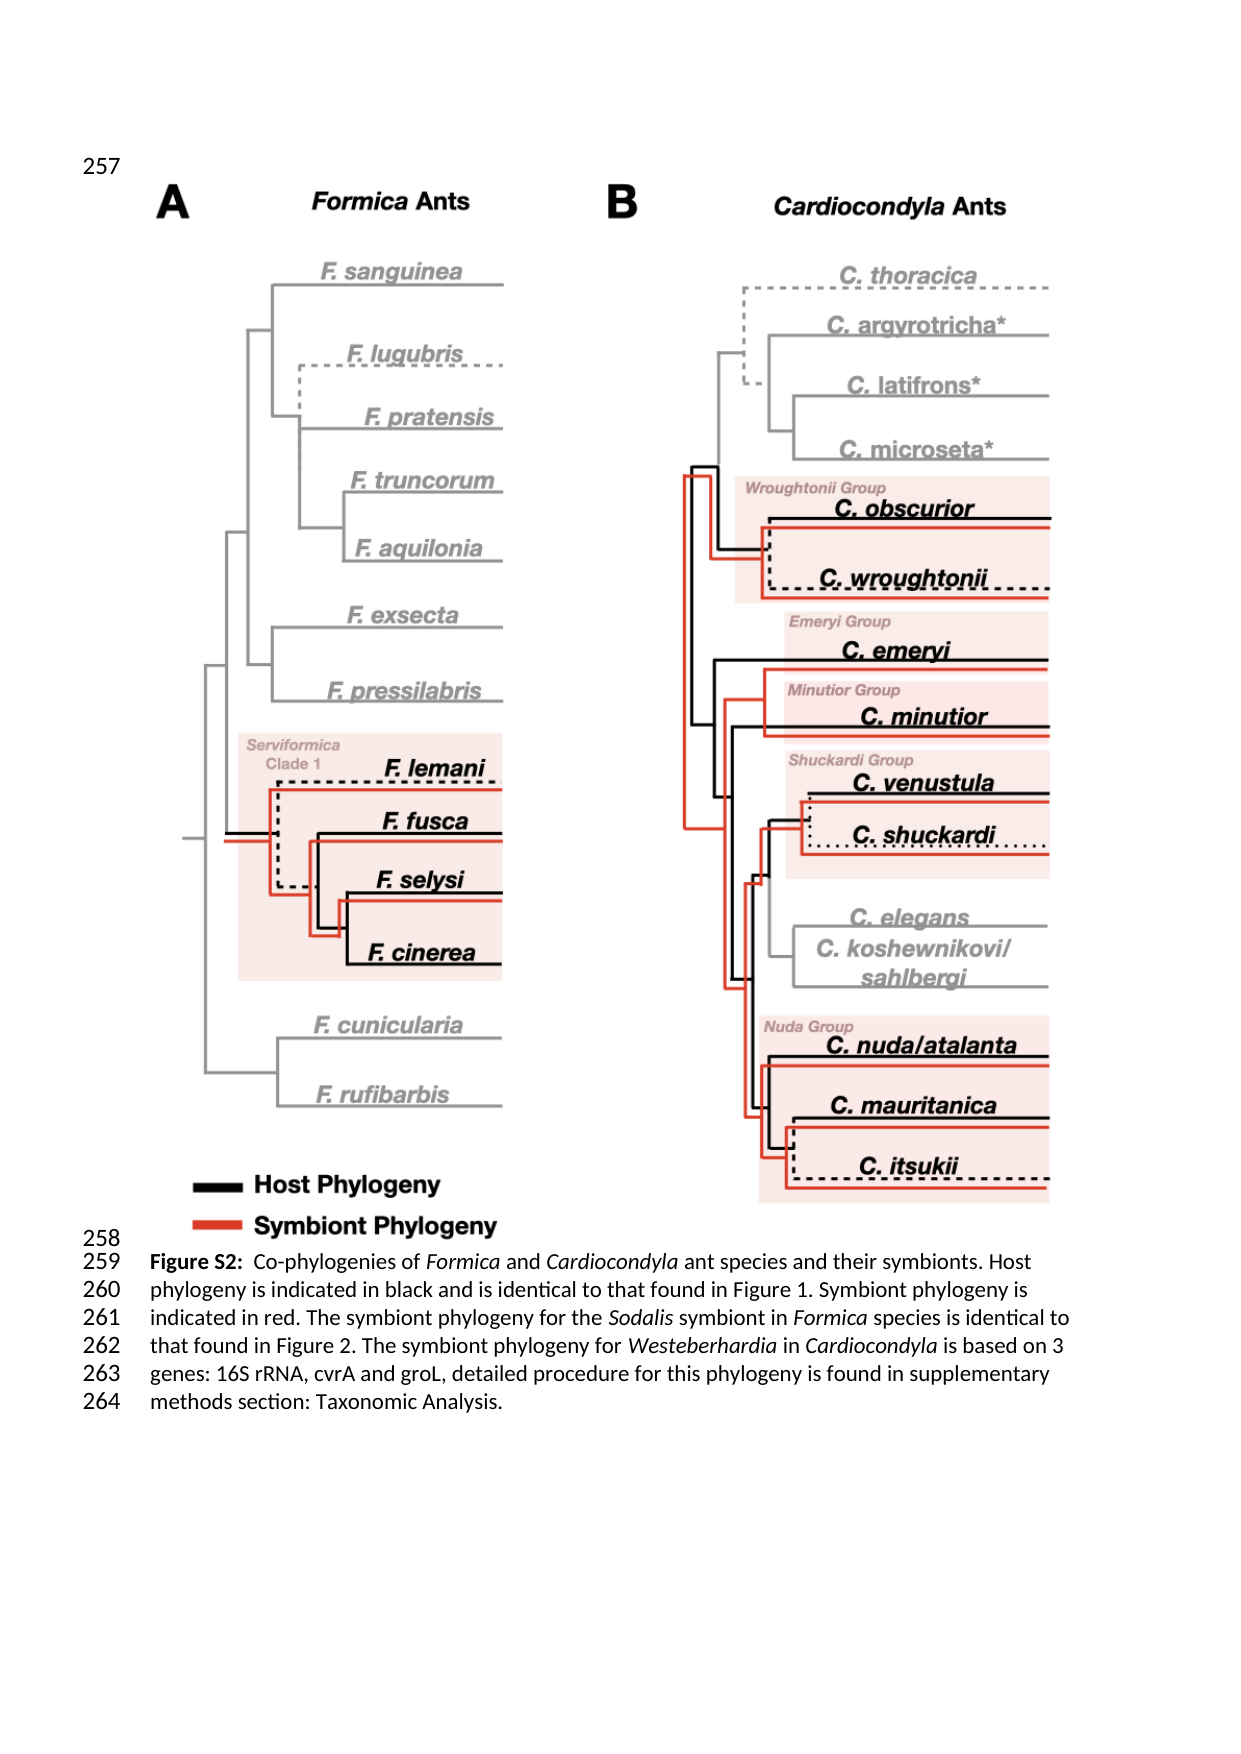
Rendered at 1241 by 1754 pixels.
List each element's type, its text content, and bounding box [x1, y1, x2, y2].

picture [150, 178, 1063, 1247]
